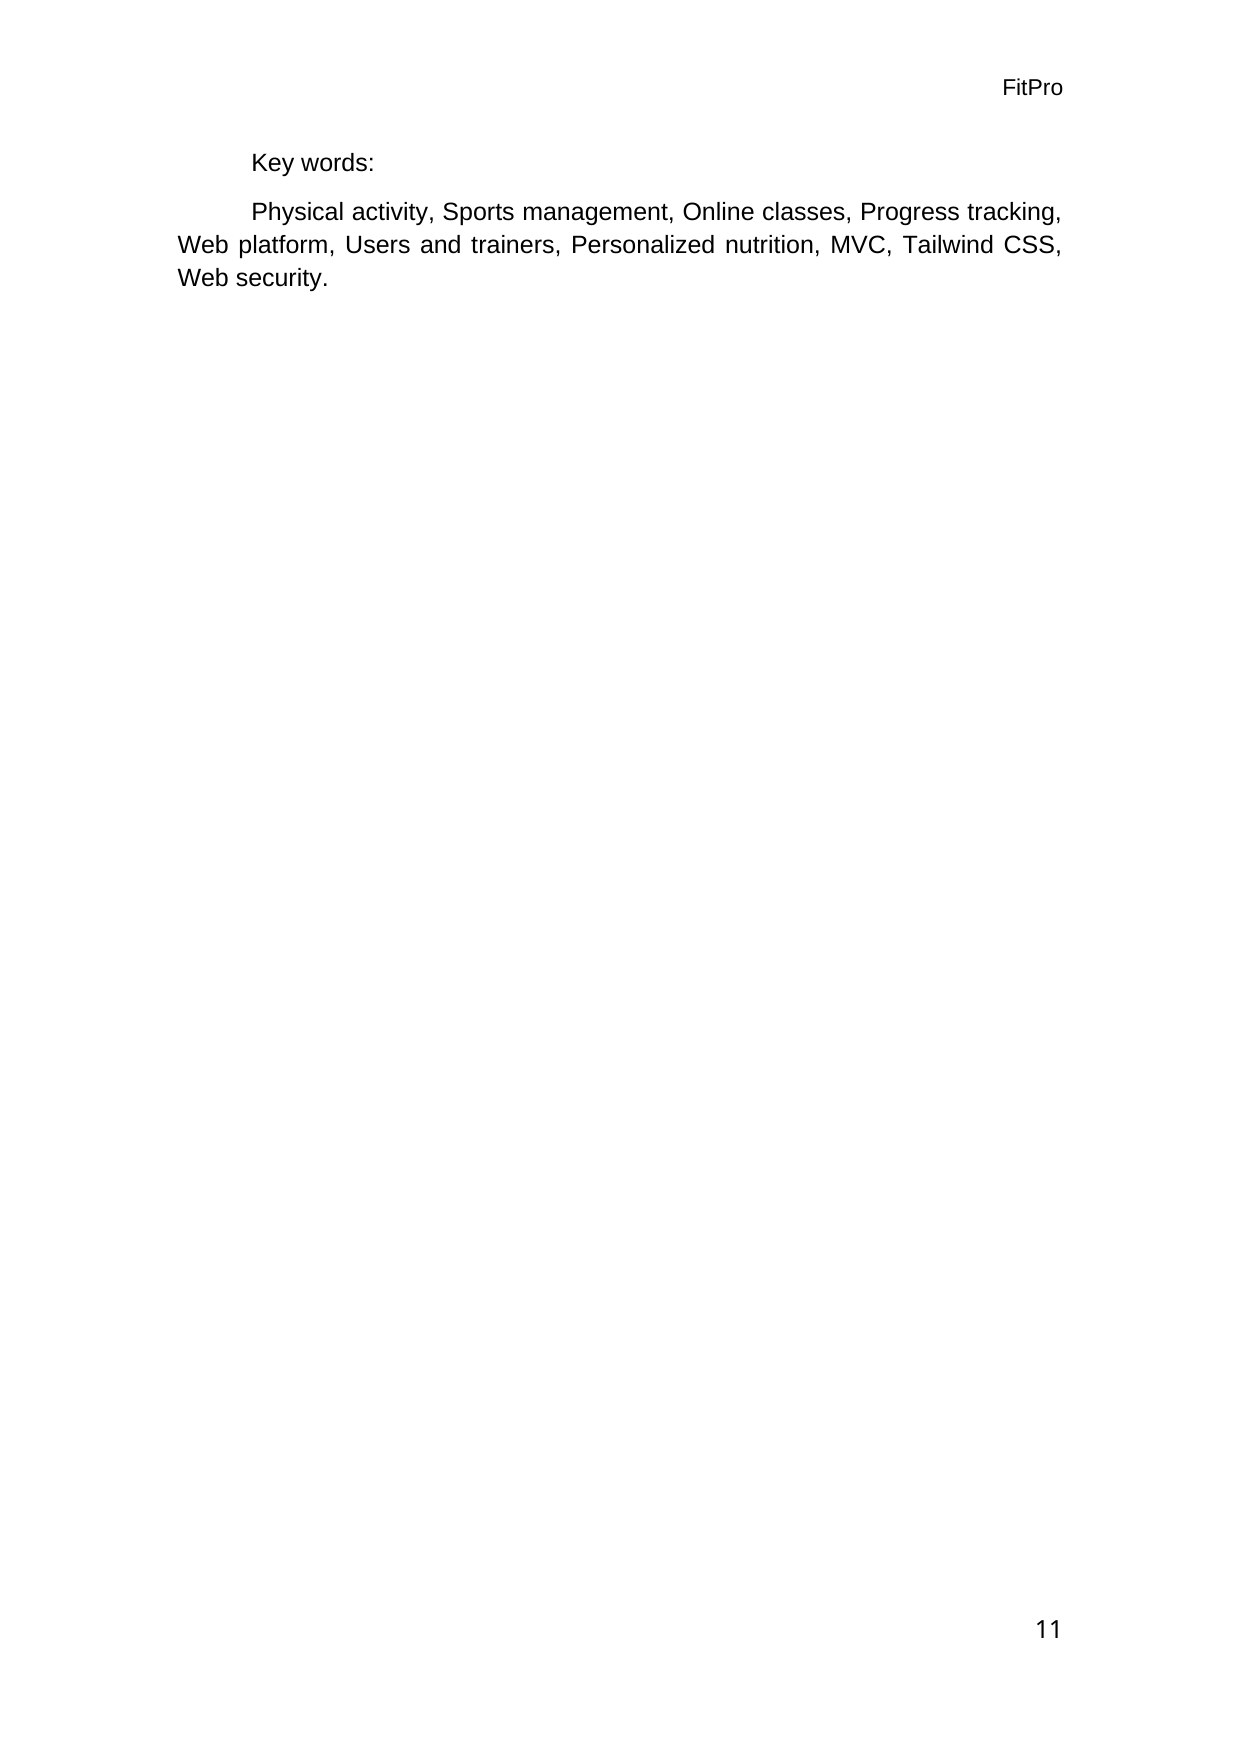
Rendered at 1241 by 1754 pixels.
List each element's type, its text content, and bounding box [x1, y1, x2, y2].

text Physical activity, Sports management, Online classes, Progress tracking, Web platform, Users and trainers, Personalized nutrition, MVC, Tailwind CSS, Web security. [177, 197, 1063, 292]
text Key words: [177, 148, 1063, 176]
